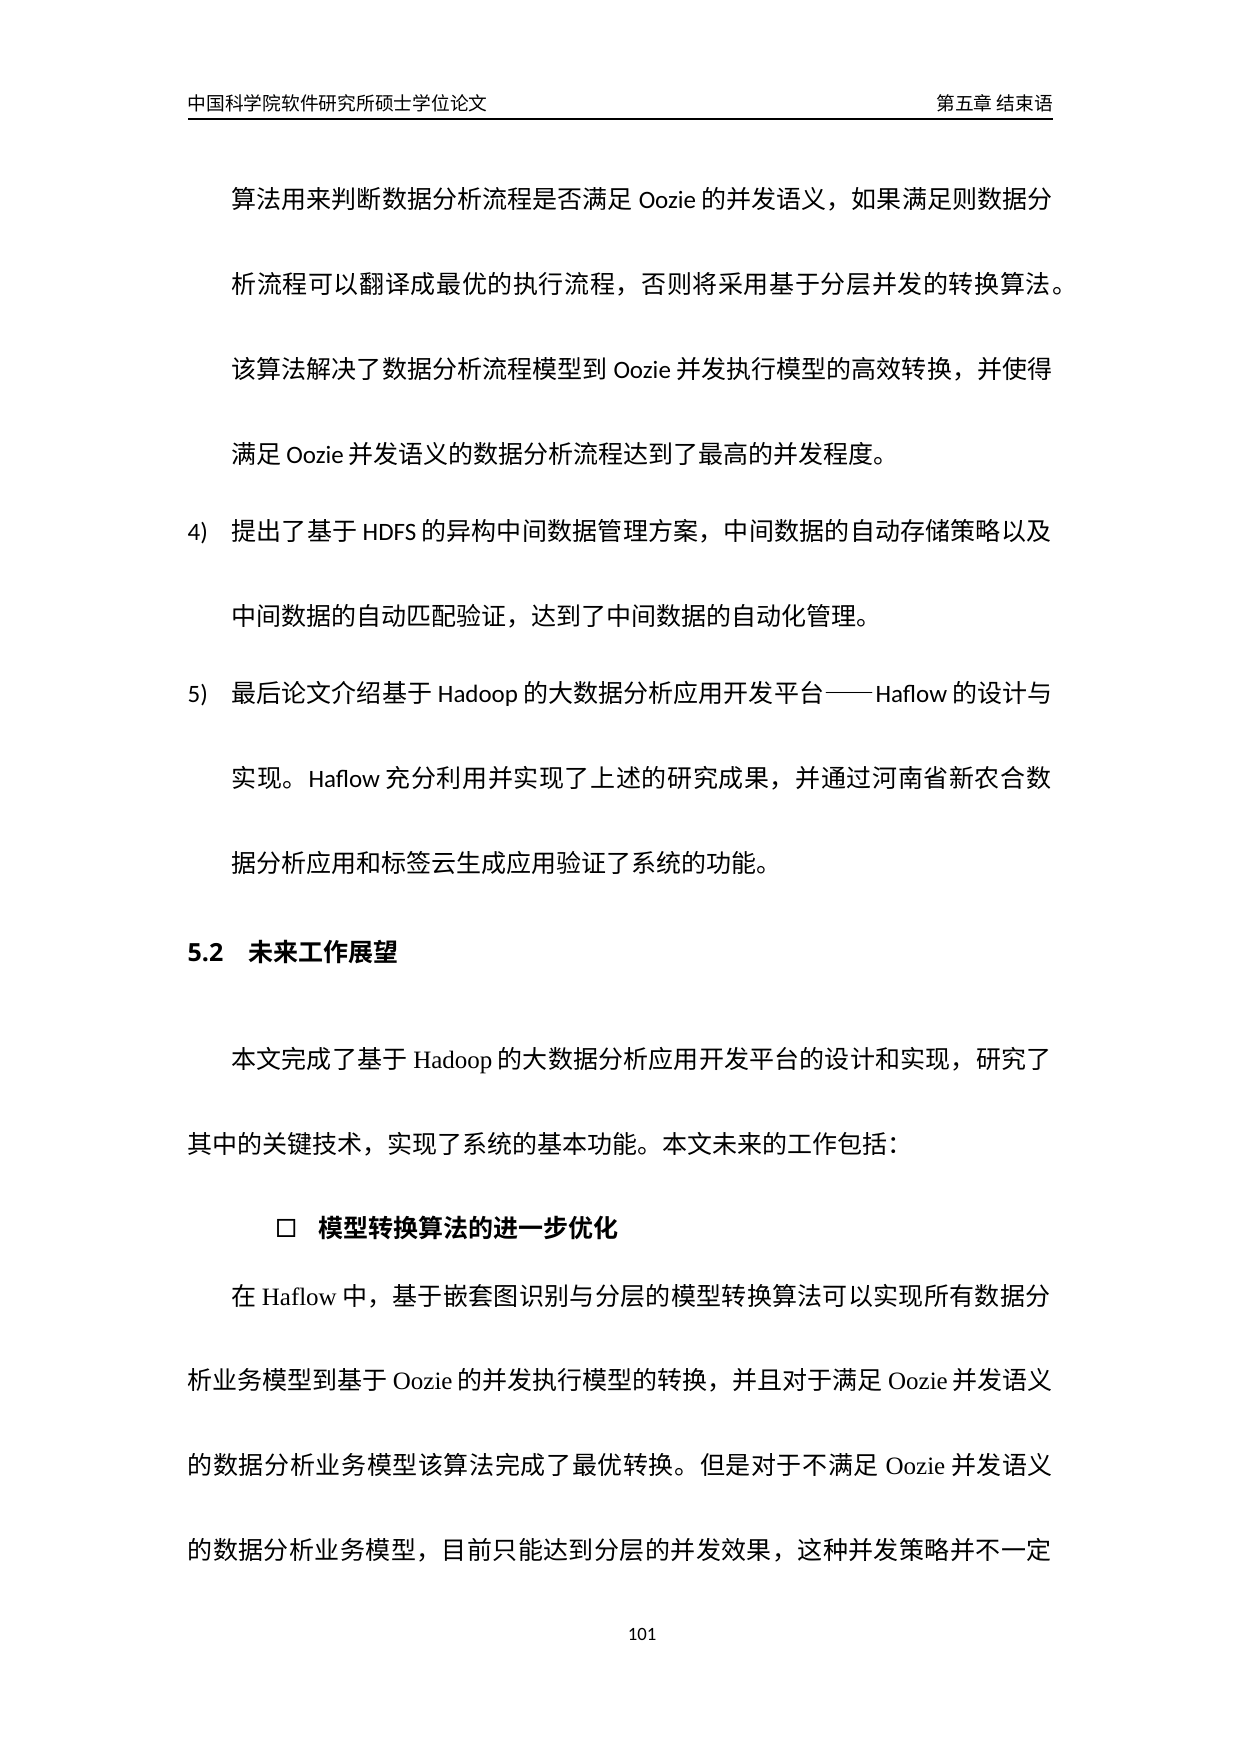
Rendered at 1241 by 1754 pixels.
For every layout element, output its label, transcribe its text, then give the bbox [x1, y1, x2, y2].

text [187, 1260, 1053, 1583]
text 本文完成了基于Hadoop的大数据分析应用开发平台的设计和实现，研究了其中的关键技术，实现了系统的基本功能。本文未来的工作包括： [187, 1023, 1053, 1176]
list 提出了基于HDFS的异构中间数据管理方案，中间数据的自动存储策略以及中间数据的自动匹配验证，达到了中间数据的自动化管理。 [187, 496, 1053, 648]
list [187, 164, 1053, 486]
subtitle 未来工作展望 [187, 917, 1053, 984]
text 模型转换算法的进一步优化 [275, 1192, 1053, 1260]
list 最后论文介绍基于Hadoop的大数据分析应用开发平台——Haflow的设计与实现。Haflow充分利用并实现了上述的研究成果，并通过河南省新农合数据分析应用和标签云生成应用验证了系统的功能。 [187, 657, 1053, 895]
